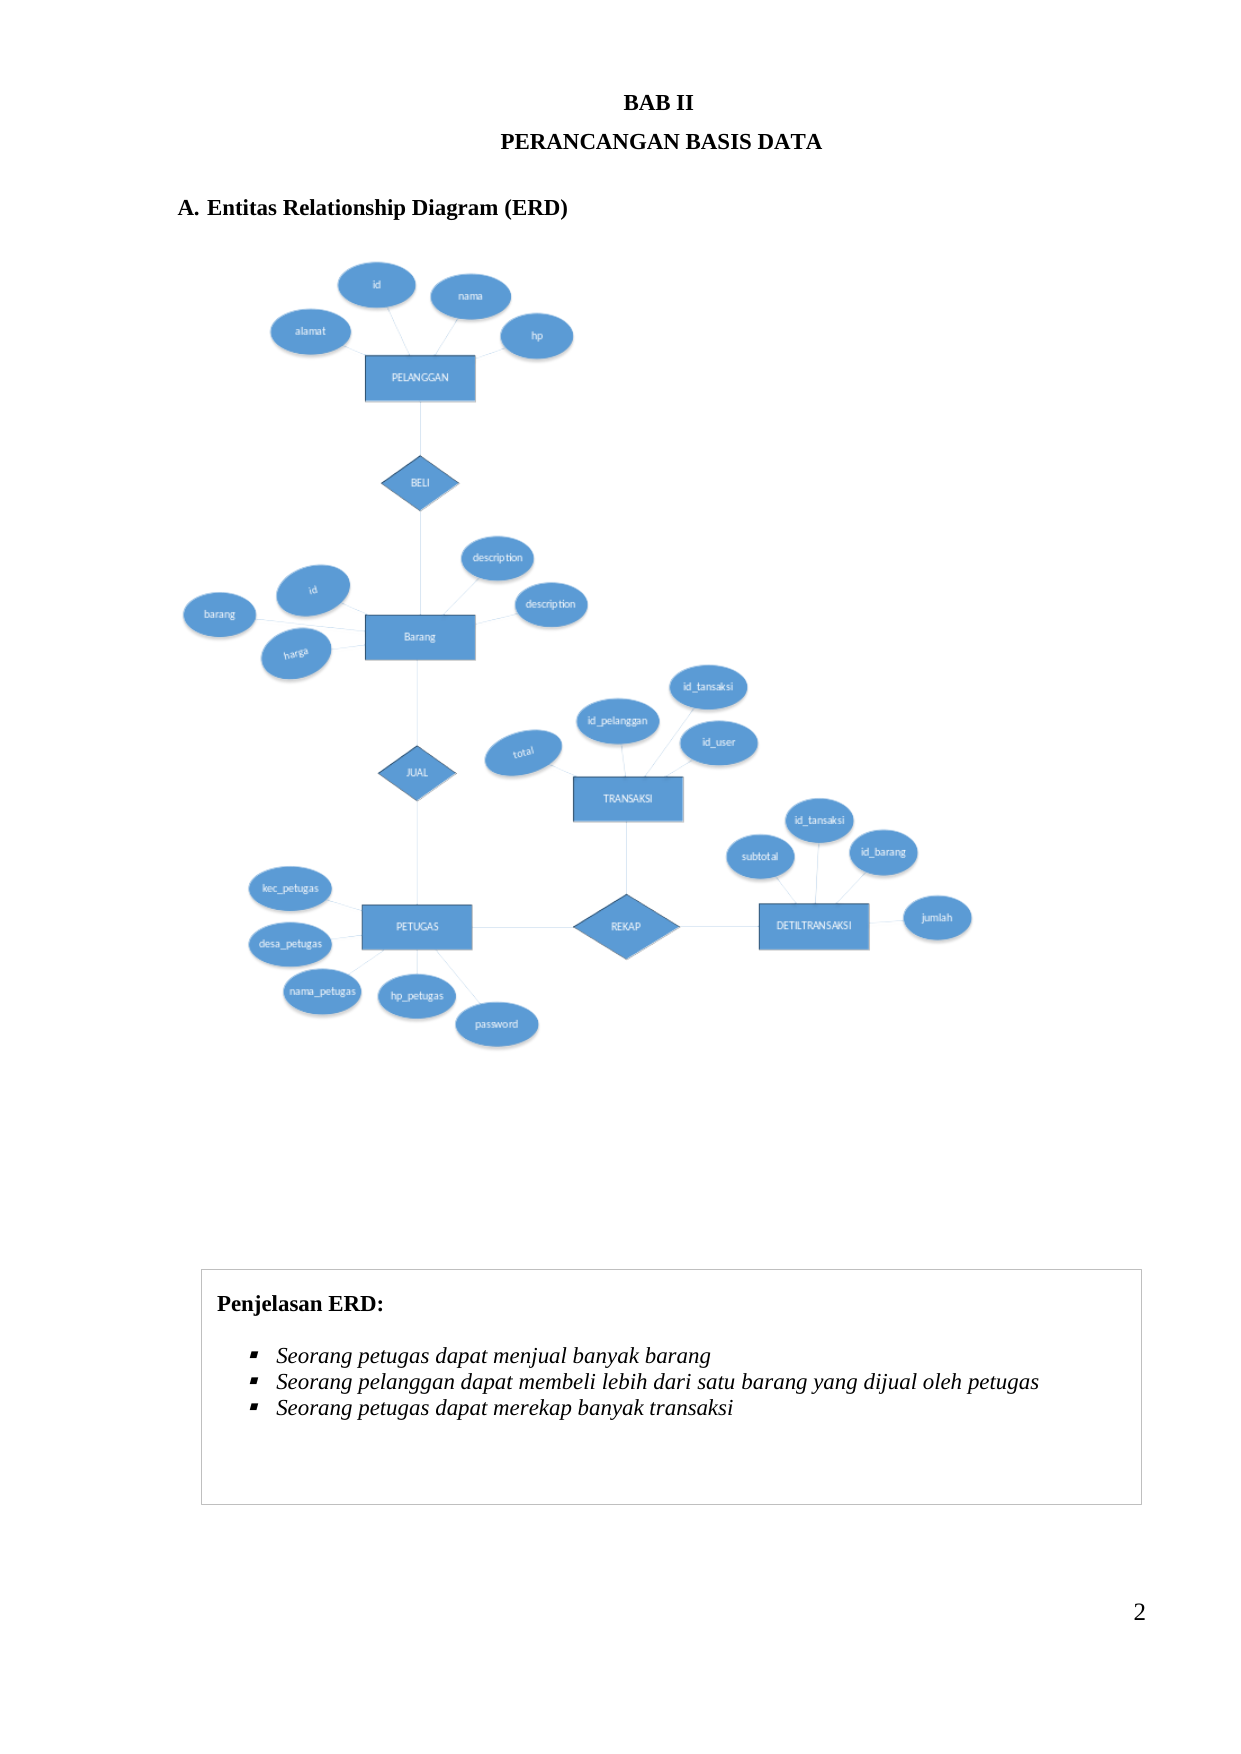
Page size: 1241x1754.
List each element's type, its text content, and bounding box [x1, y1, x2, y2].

subtitle BAB II PERANCANGAN BASIS DATA [177, 89, 1146, 154]
subtitle Entitas Relationship Diagram (ERD) [177, 194, 1146, 220]
